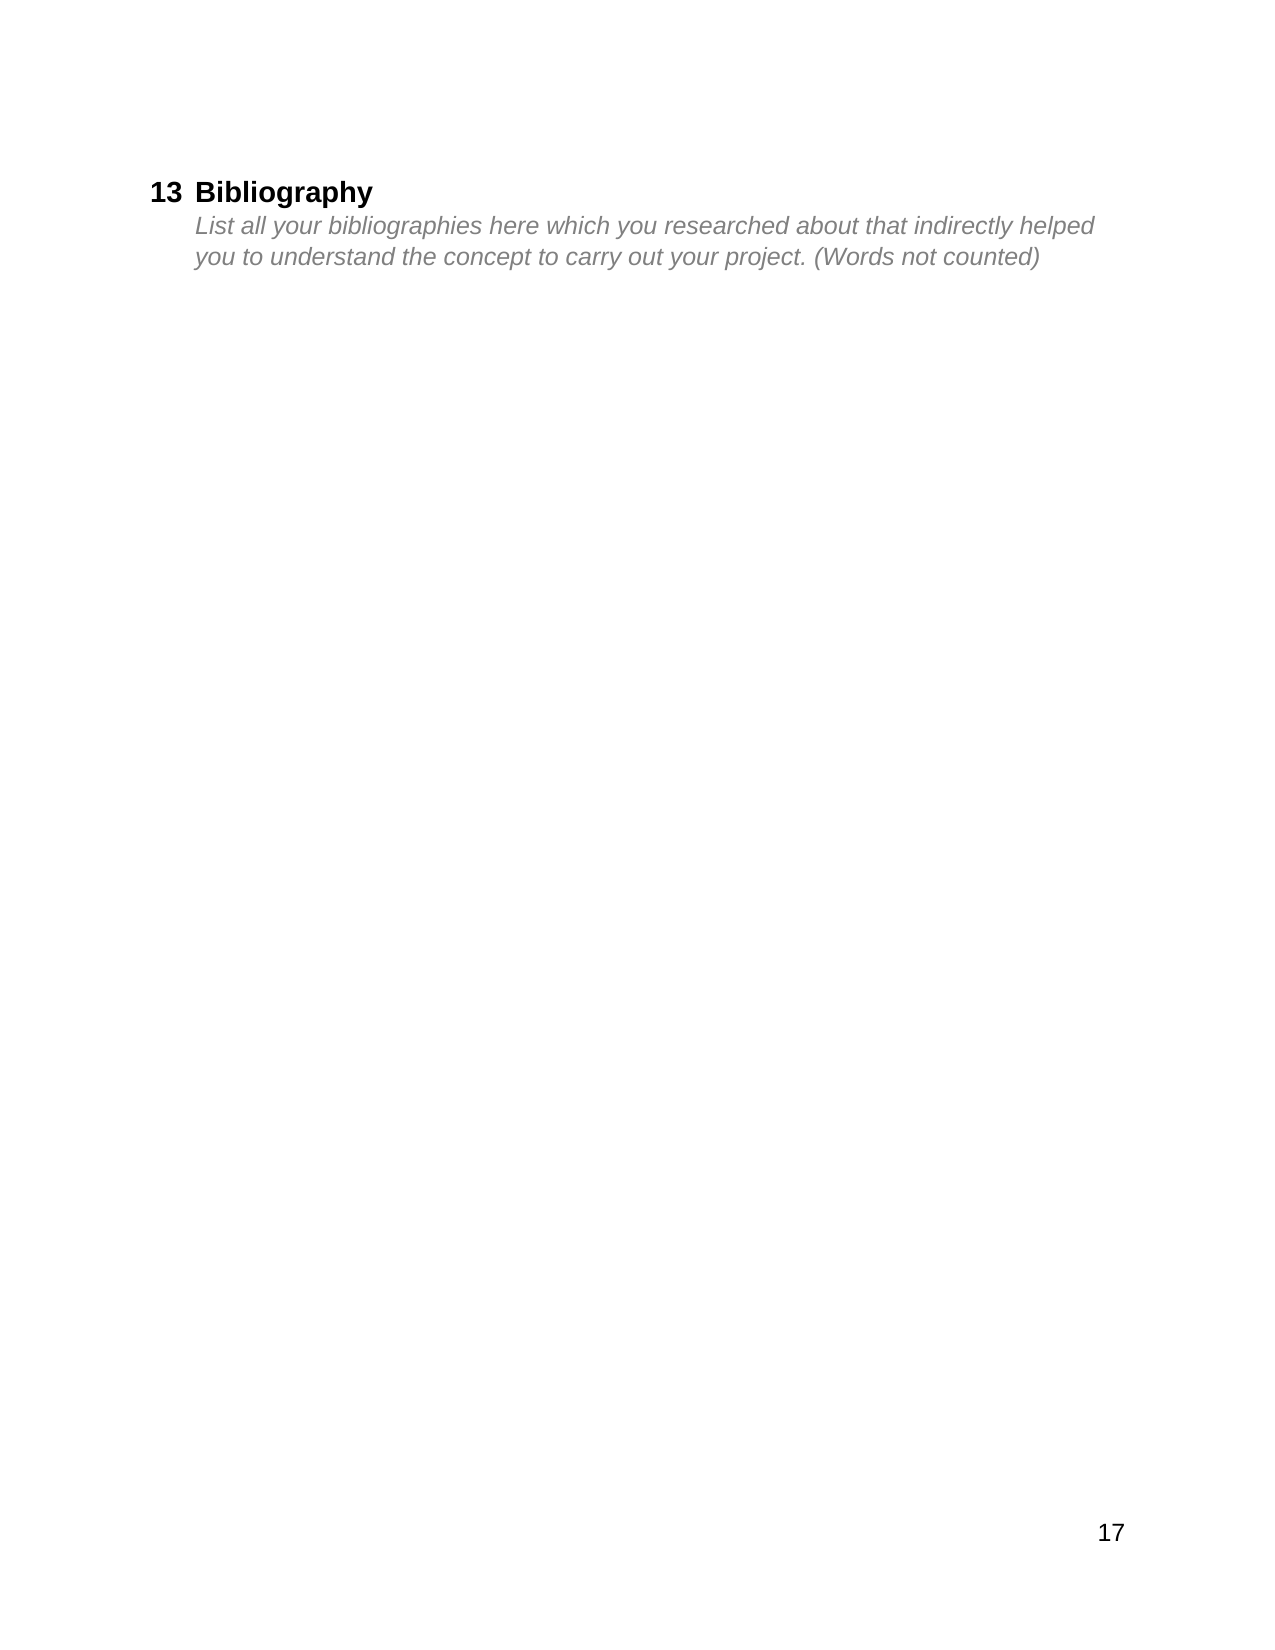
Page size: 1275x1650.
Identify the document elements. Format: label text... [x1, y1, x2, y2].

text List all your bibliographies here which you researched about that indirectly helped you to understand the concept to carry out your project. (Words not counted) [195, 211, 1125, 271]
subtitle Bibliography [150, 175, 1125, 208]
